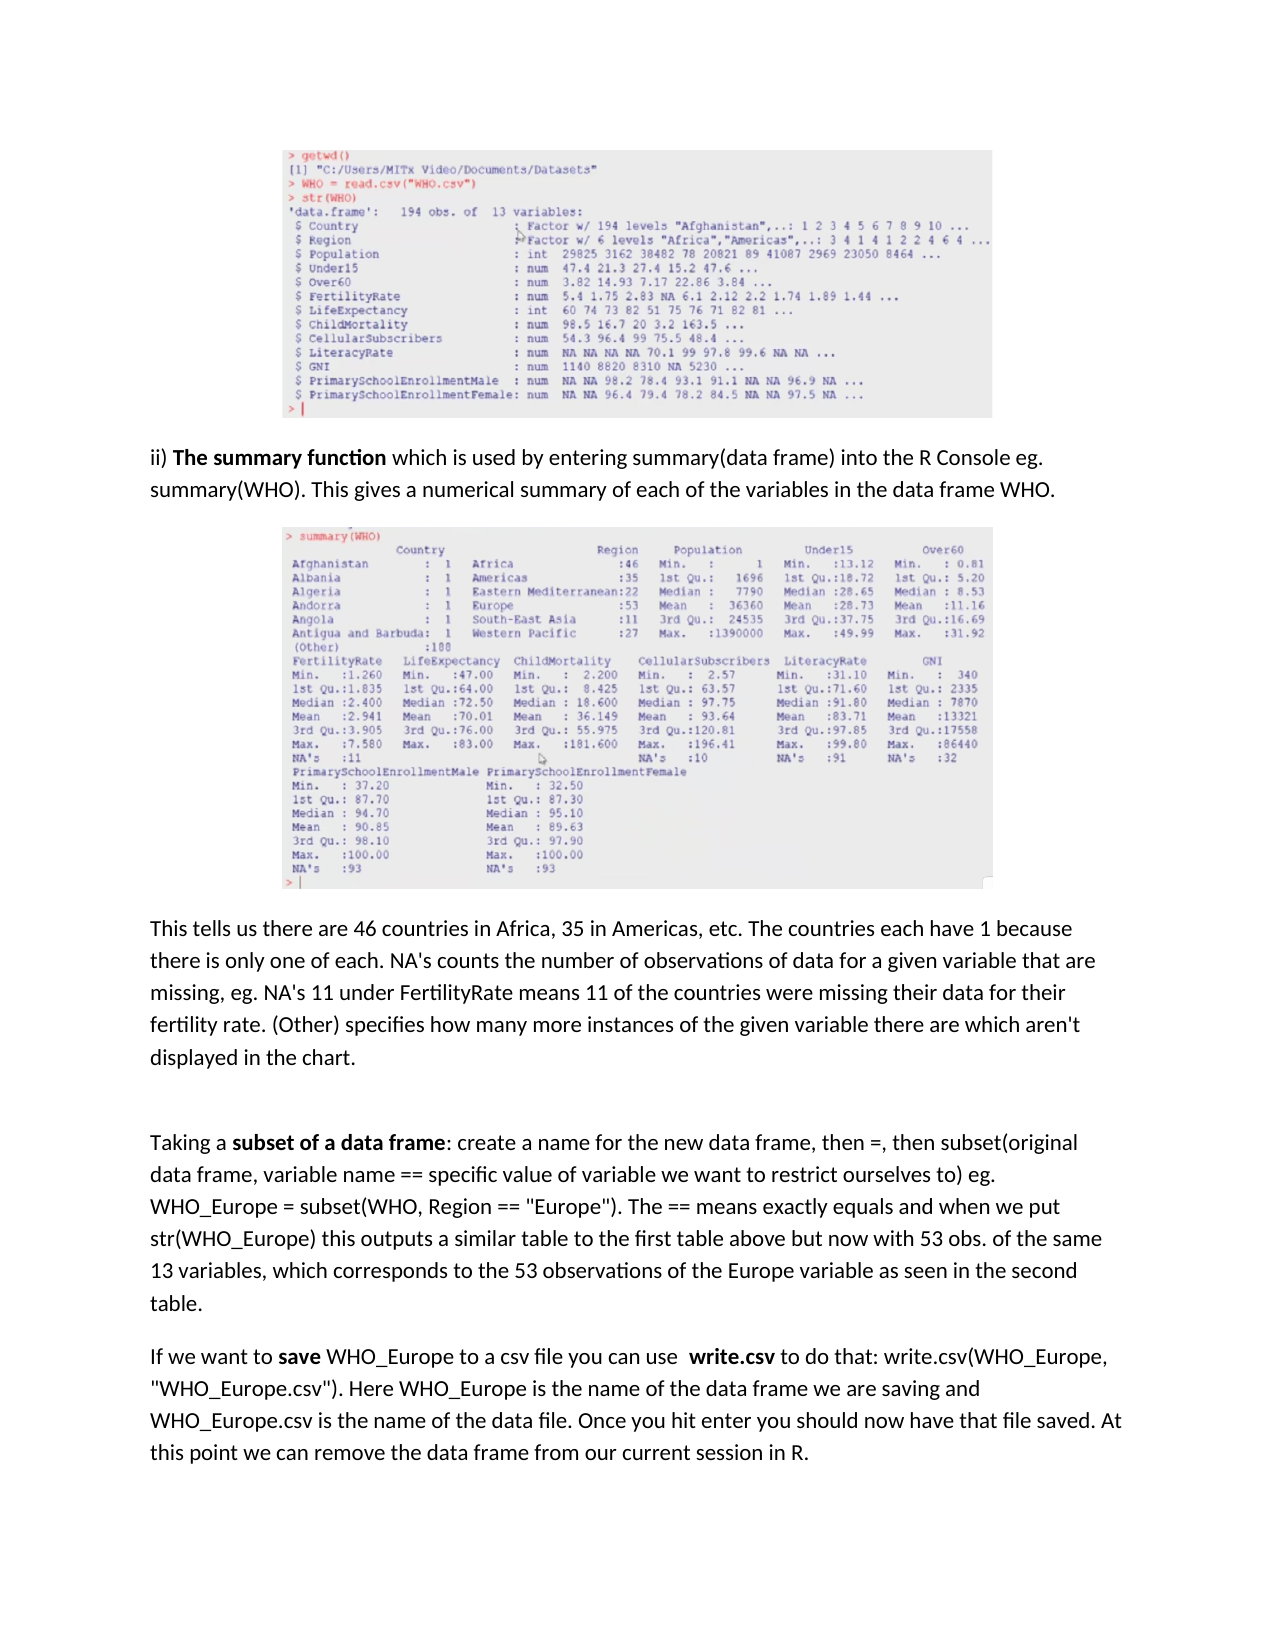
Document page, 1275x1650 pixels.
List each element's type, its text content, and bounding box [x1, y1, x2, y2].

text Taking a subset of a data frame: create a name for the new data frame, then =, then subset(original data frame, variable name == specific value of variable we want to restrict ourselves to) eg. WHO_Europe = subset(WHO, Region == "Europe"). The == means exactly equals and when we put str(WHO_Europe) this outputs a similar table to the first table above but now with 53 obs. of the same 13 variables, which corresponds to the 53 observations of the Europe variable as seen in the second table. [150, 1096, 1125, 1317]
picture [282, 527, 993, 889]
picture [282, 150, 993, 418]
text This tells us there are 46 countries in Africa, 35 in Americas, etc. The countries each have 1 because there is only one of each. NA's counts the number of observations of data for a given variable that are missing, eg. NA's 11 under FertilityRate means 11 of the countries were missing their data for their fertility rate. (Other) specifies how many more instances of the given variable there are which aren't displayed in the chart. [150, 914, 1125, 1071]
text If we want to save WHO_Europe to a csv file you can use write.csv to do that: write.csv(WHO_Europe, "WHO_Europe.csv"). Here WHO_Europe is the name of the data frame we are saving and WHO_Europe.csv is the name of the data file. Once you hit enter you should now have that file saved. At this point we can remove the data frame from our current session in R. [150, 1342, 1125, 1466]
text ii) The summary function which is used by entering summary(data frame) into the R Console eg. summary(WHO). This gives a numerical summary of each of the variables in the data frame WHO. [150, 443, 1125, 503]
